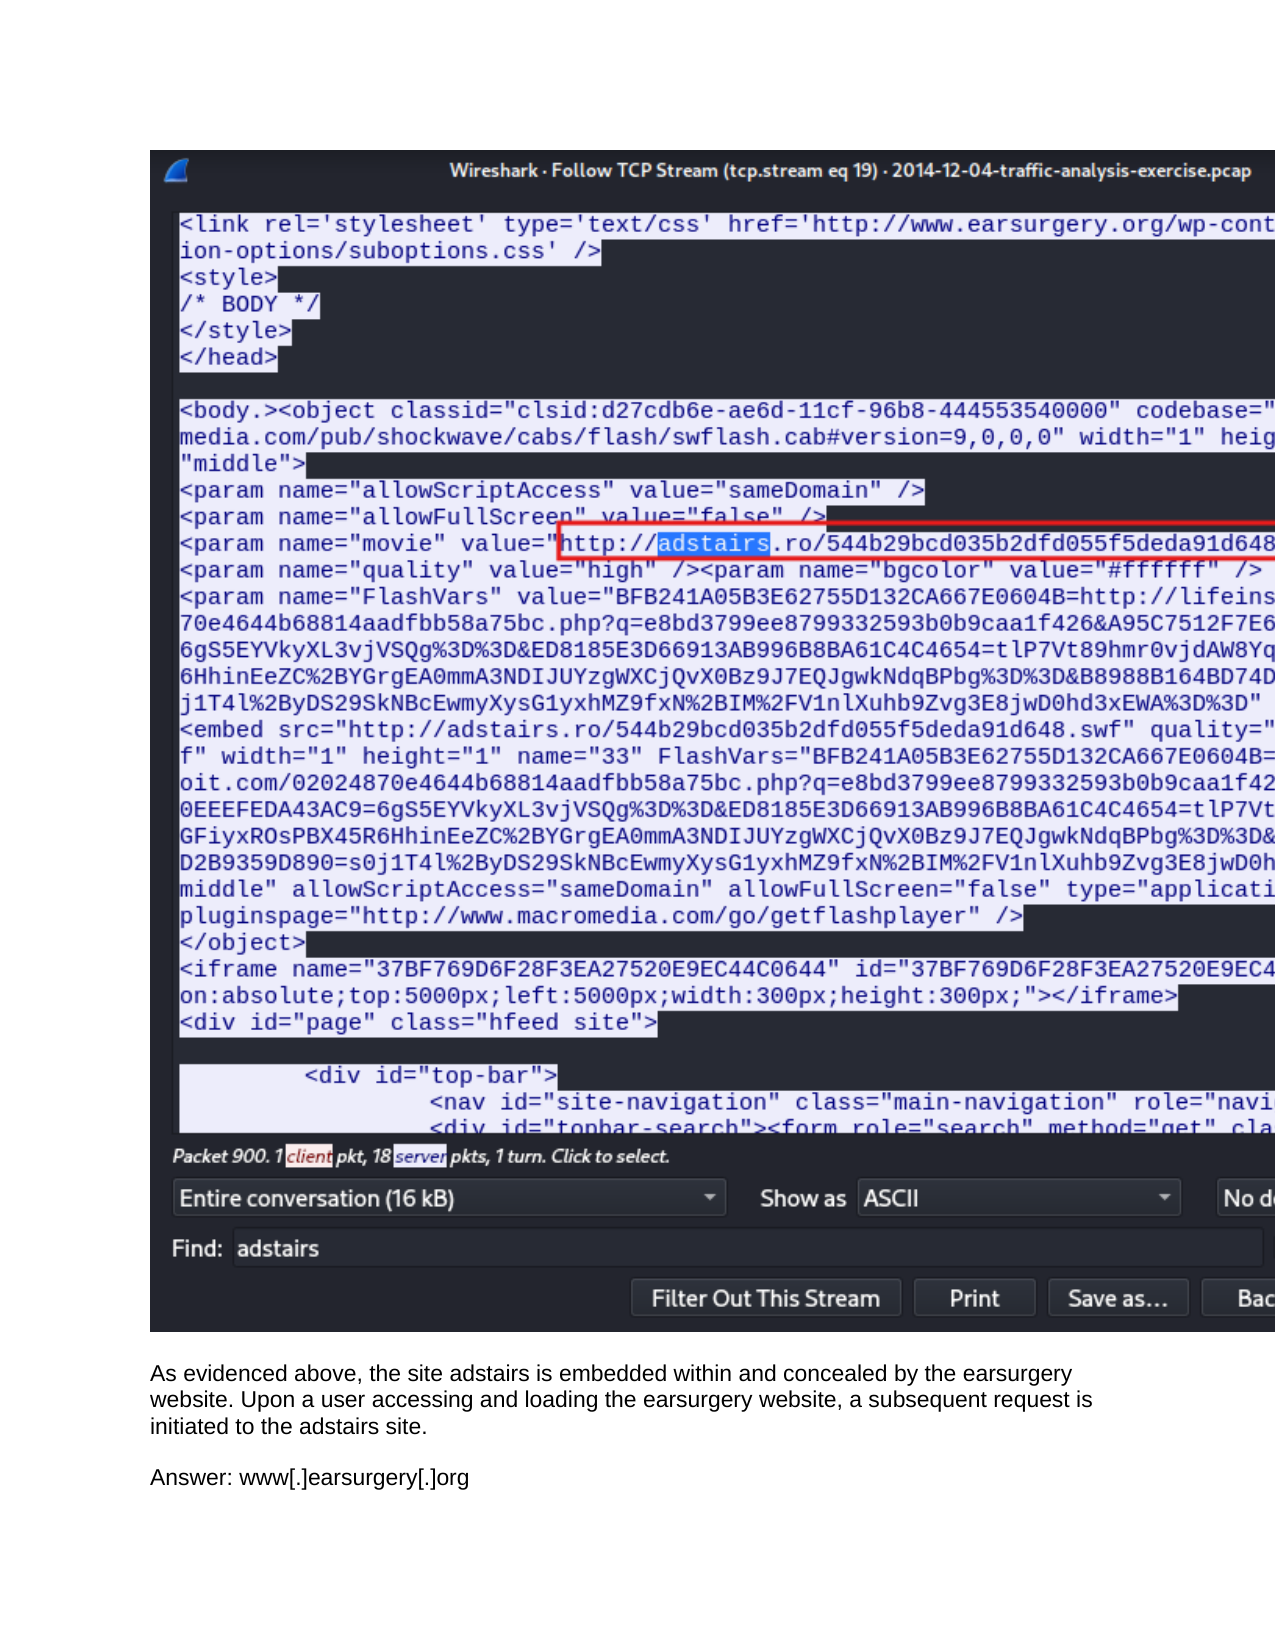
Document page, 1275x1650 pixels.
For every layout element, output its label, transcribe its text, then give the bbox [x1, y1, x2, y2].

text As evidenced above, the site adstairs is embedded within and concealed by the earsurgery website. Upon a user accessing and loading the earsurgery website, a subsequent request is initiated to the adstairs site. [150, 1360, 1125, 1439]
picture [150, 150, 1275, 1332]
text Answer: www[.]earsurgery[.]org [150, 1464, 1125, 1491]
